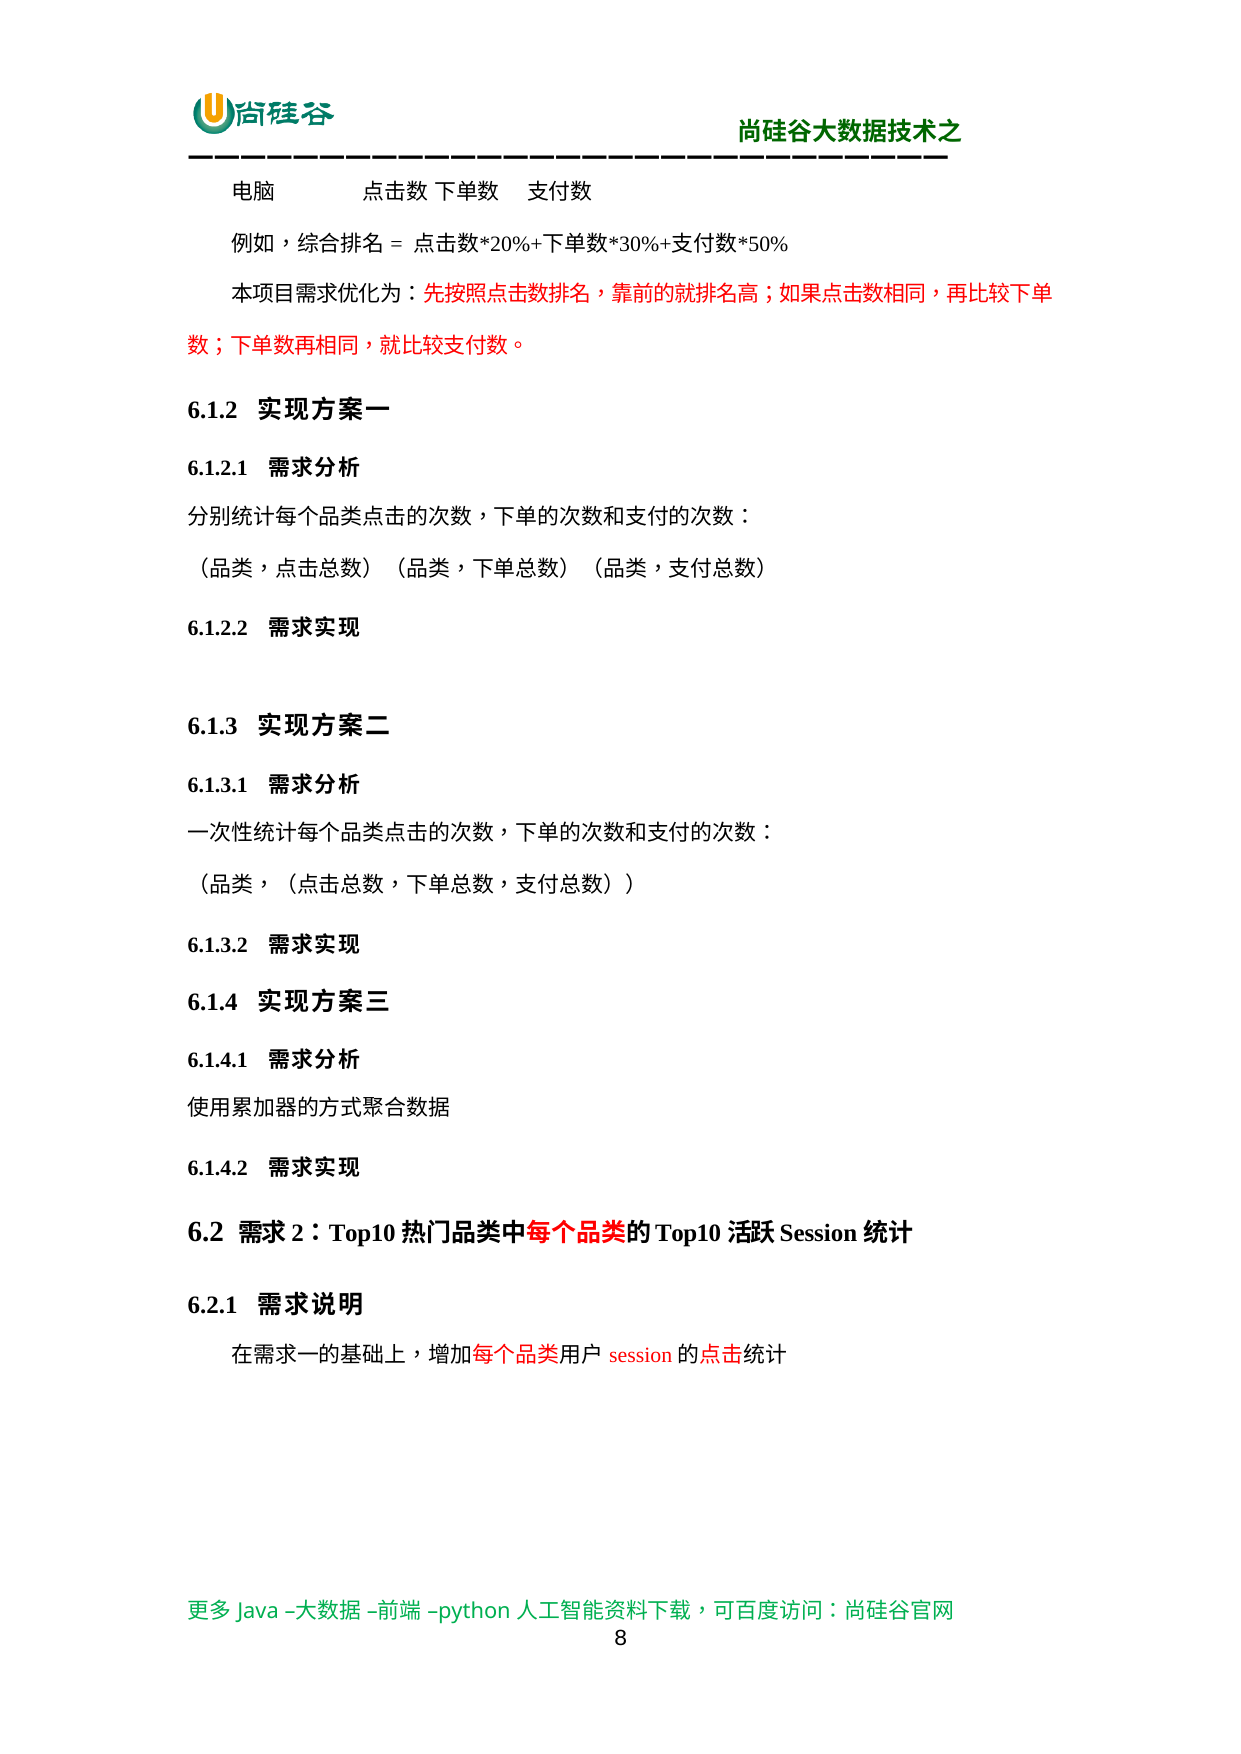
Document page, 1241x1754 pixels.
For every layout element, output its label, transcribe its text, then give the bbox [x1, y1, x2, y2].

text （品类，点击总数）（品类，下单总数）（品类，支付总数） [187, 553, 1080, 582]
subtitle 实现方案一 [187, 392, 1080, 426]
subtitle 实现方案二 [187, 708, 1080, 742]
text （品类，（点击总数，下单总数，支付总数）） [187, 869, 1080, 899]
list 需求说明 [187, 1287, 1080, 1321]
text 分别统计每个品类点击的次数，下单的次数和支付的次数： [187, 501, 1080, 531]
subtitle 需求 2：Top10 热门品类中每个品类的 Top10 活跃 Session 统计 [187, 1214, 1080, 1248]
list 需求实现 [187, 612, 1080, 642]
list 需求实现 [187, 929, 1080, 958]
text 例如，综合排名 = 点击数*20%+下单数*30%+支付数*50% [231, 228, 1080, 257]
text 本项目需求优化为：先按照点击数排名，靠前的就排名高；如果点击数相同，再比较下单数；下单数再相同，就比较支付数。 [187, 278, 1054, 359]
text 在需求一的基础上，增加每个品类用户 session 的点击统计 [231, 1339, 1080, 1368]
subtitle 需求分析 [187, 452, 1080, 482]
text 一次性统计每个品类点击的次数，下单的次数和支付的次数： [187, 817, 1080, 847]
subtitle 需求分析 [187, 1044, 1080, 1073]
subtitle 实现方案三 [187, 983, 1080, 1017]
text 电脑 点击数 下单数 支付数 [231, 176, 1080, 206]
picture [187, 88, 338, 138]
text 使用累加器的方式聚合数据 [187, 1092, 1080, 1122]
subtitle 需求分析 [187, 769, 1080, 798]
list 需求实现 [187, 1152, 1080, 1182]
